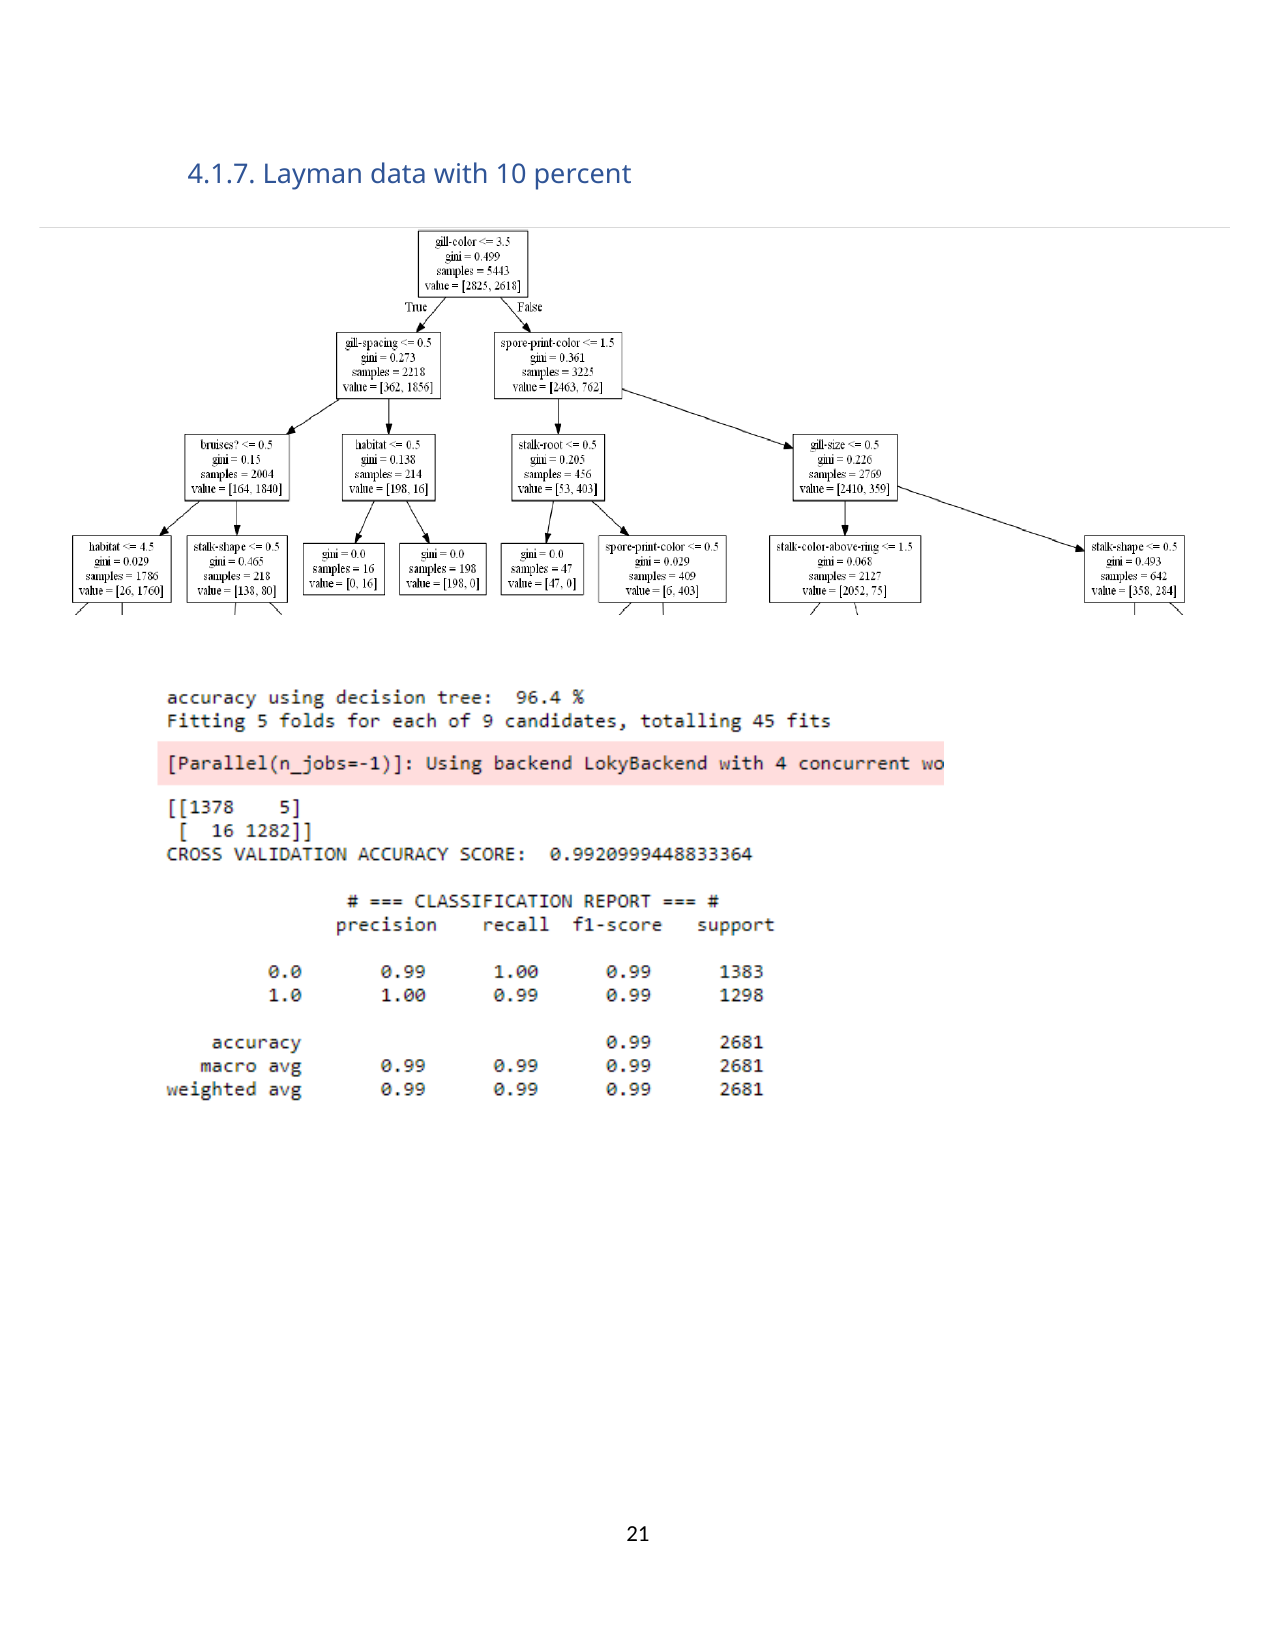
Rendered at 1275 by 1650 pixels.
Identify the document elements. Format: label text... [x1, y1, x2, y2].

picture [150, 682, 944, 1127]
picture [39, 225, 1230, 615]
subtitle Layman data with 10 percent [187, 154, 1125, 191]
